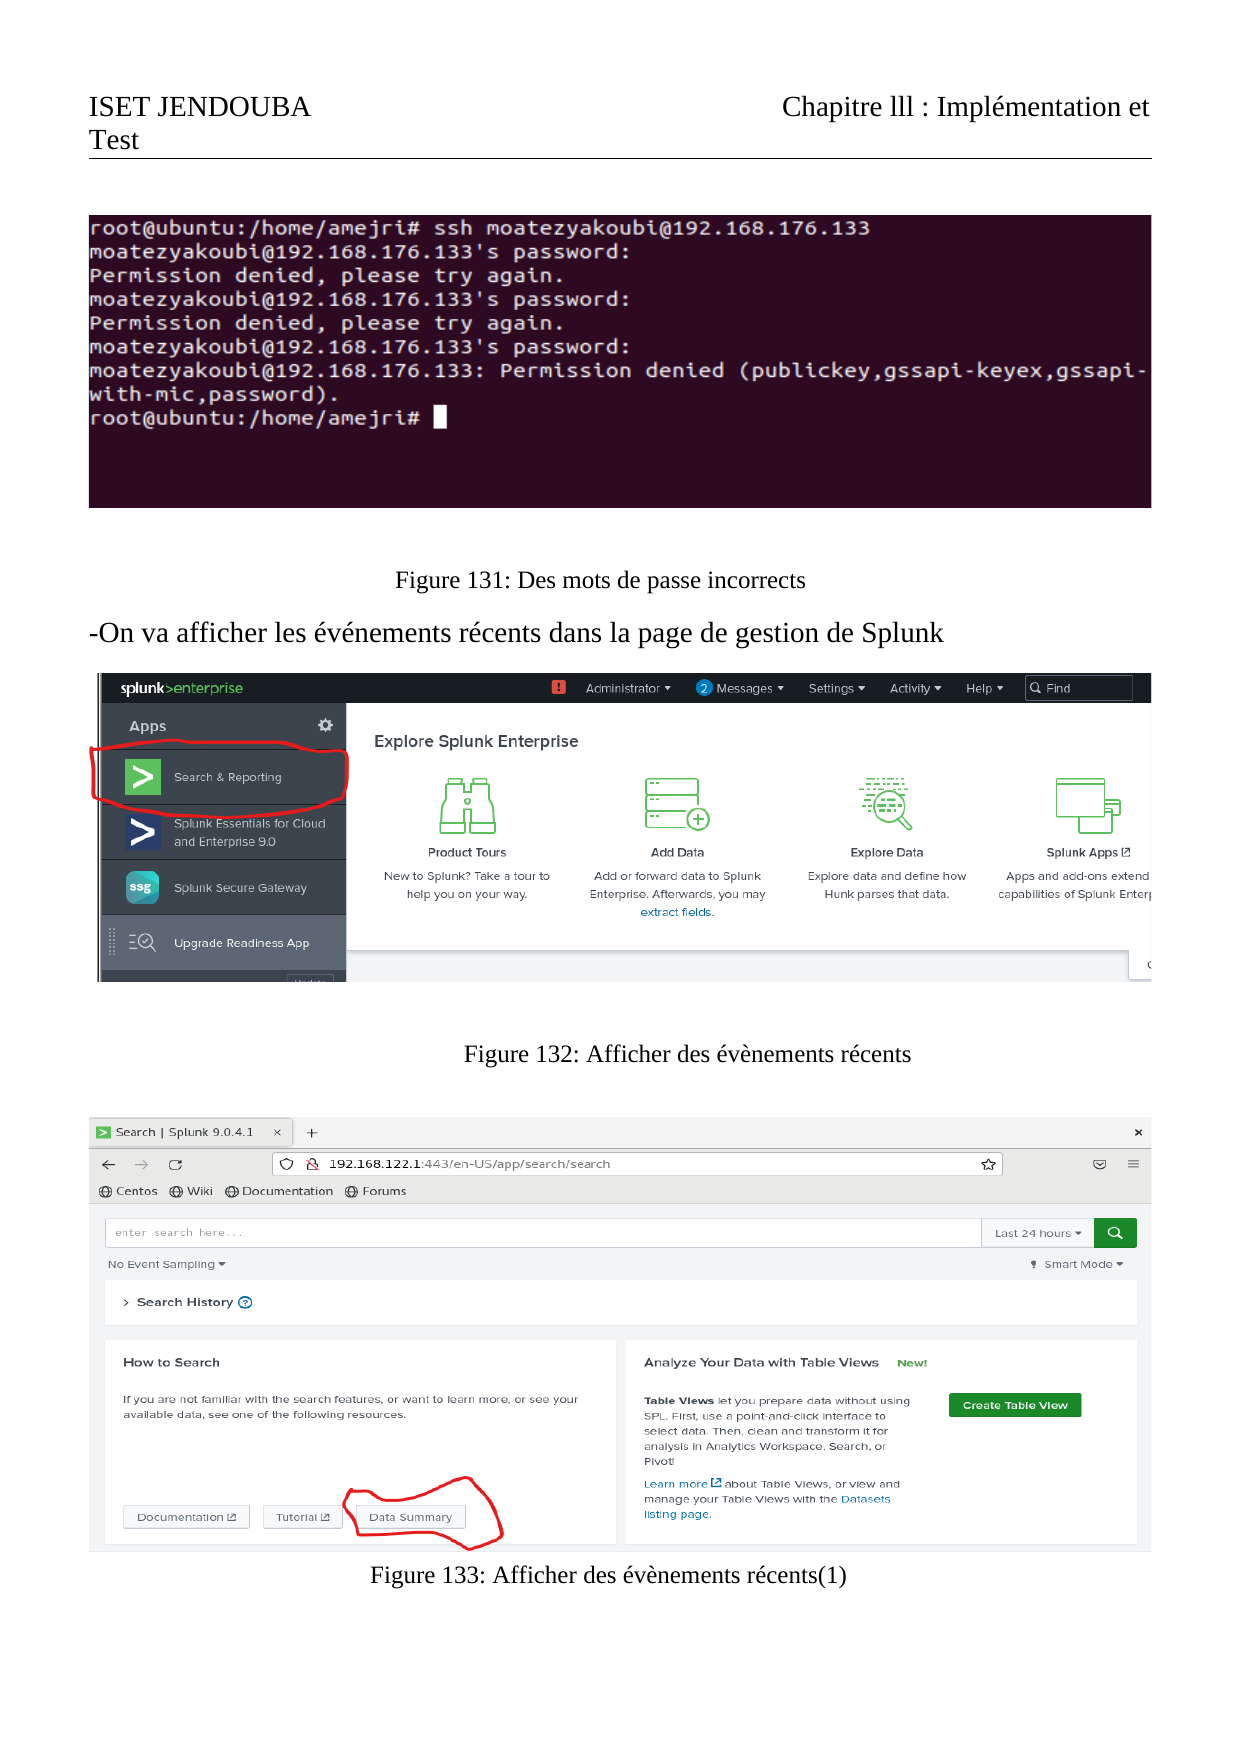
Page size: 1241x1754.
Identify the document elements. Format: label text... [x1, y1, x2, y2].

text ISET JENDOUBA Chapitre lll : Implémentation et Test [89, 89, 1152, 158]
text Figure 133: Afficher des évènements récents(1) [89, 1560, 1152, 1589]
picture [88, 1117, 1152, 1552]
picture [88, 673, 1152, 982]
picture [88, 215, 1152, 508]
text -On va afficher les événements récents dans la page de gestion de Splunk [89, 615, 1152, 648]
text Figure 132: Afficher des évènements récents [89, 1039, 1152, 1068]
text Figure 131: Des mots de passe incorrects [89, 565, 1152, 594]
